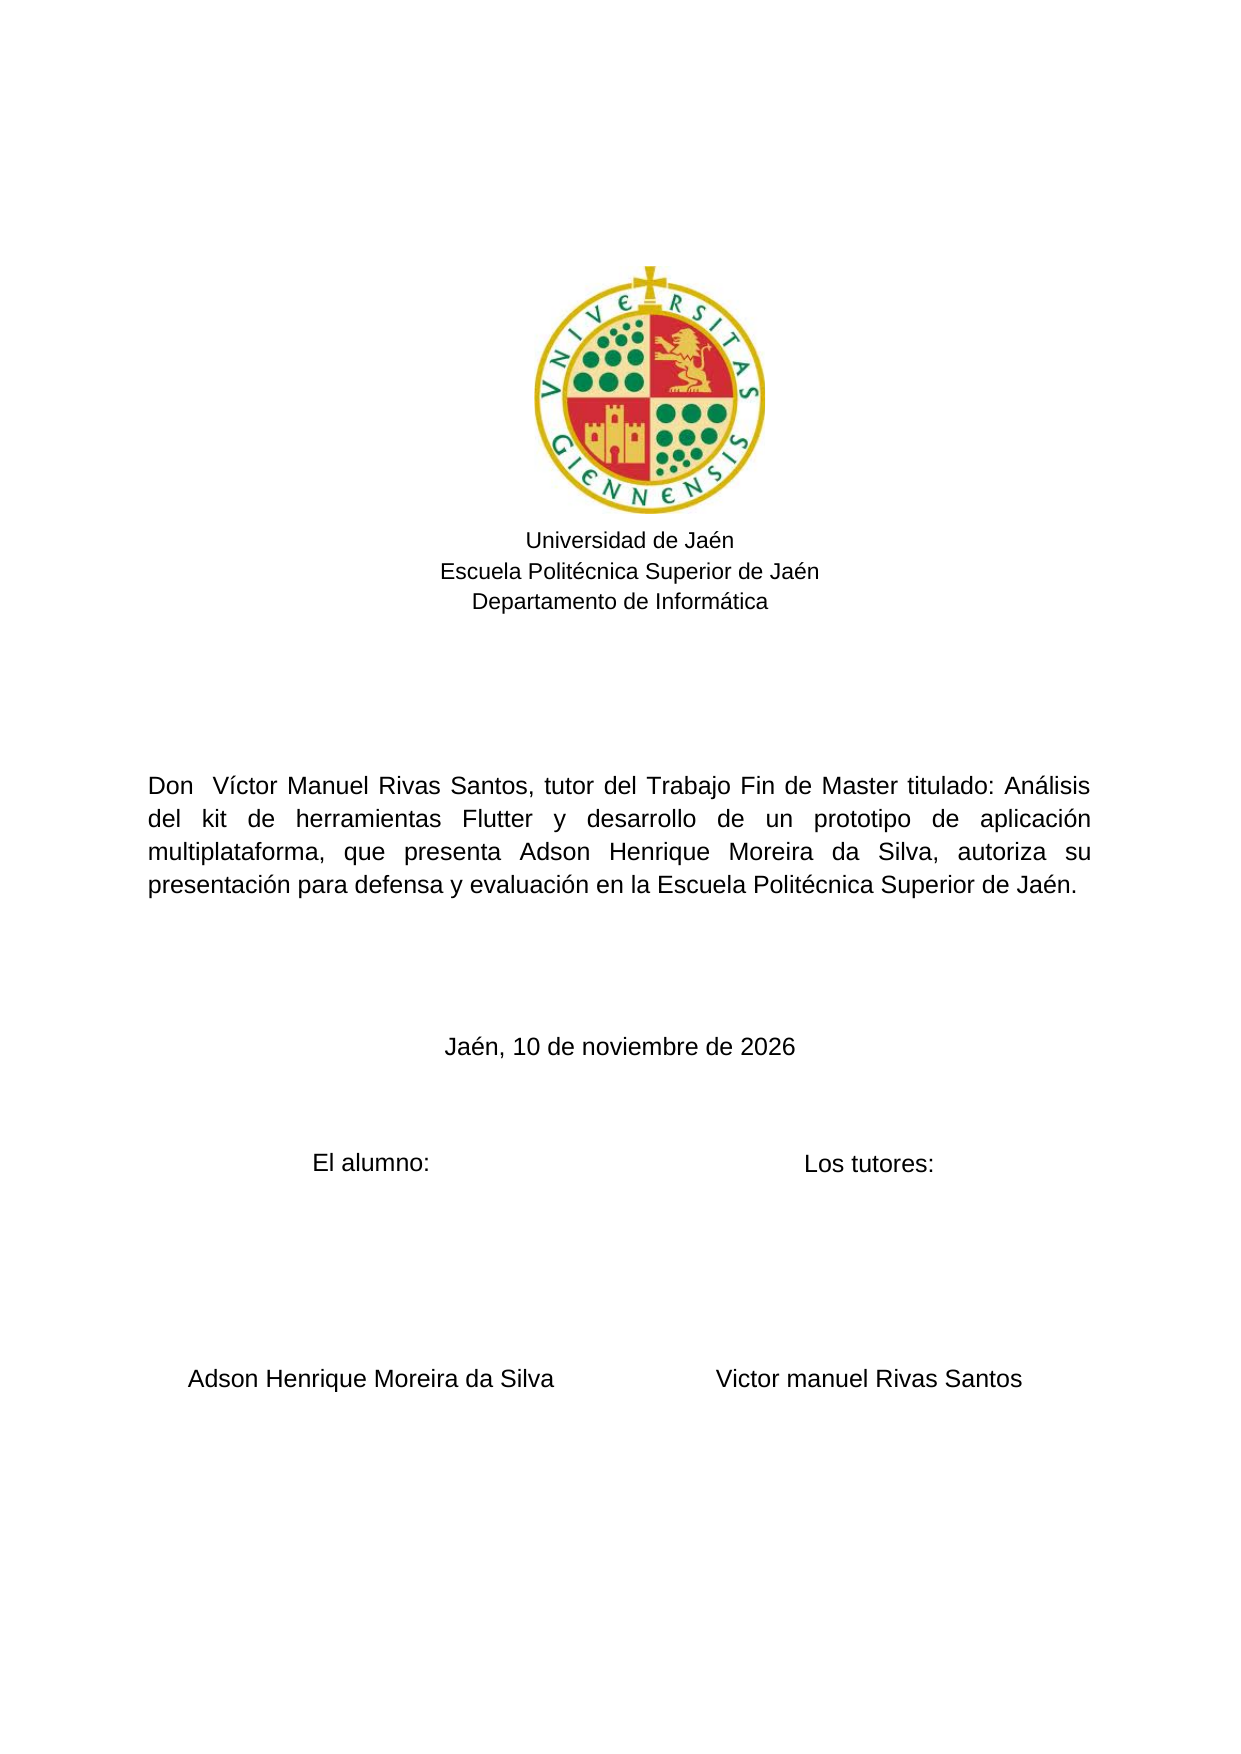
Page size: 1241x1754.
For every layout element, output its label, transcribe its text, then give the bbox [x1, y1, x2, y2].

picture [534, 266, 765, 514]
text Universidad de Jaén [148, 527, 1092, 554]
text Don Víctor Manuel Rivas Santos, tutor del Trabajo Fin de Master titulado: Análisis del kit de herramientas Flutter y desarrollo de un prototipo de aplicación multiplataforma, que presenta Adson Henrique Moreira da Silva, autoriza su presentación para defensa y evaluación en la Escuela Politécnica Superior de Jaén. [148, 771, 1092, 899]
text Escuela Politécnica Superior de Jaén [148, 558, 1092, 584]
text Departamento de Informática [148, 588, 1092, 614]
text Jaén, 12 de abril de 2021 [148, 1032, 1092, 1061]
